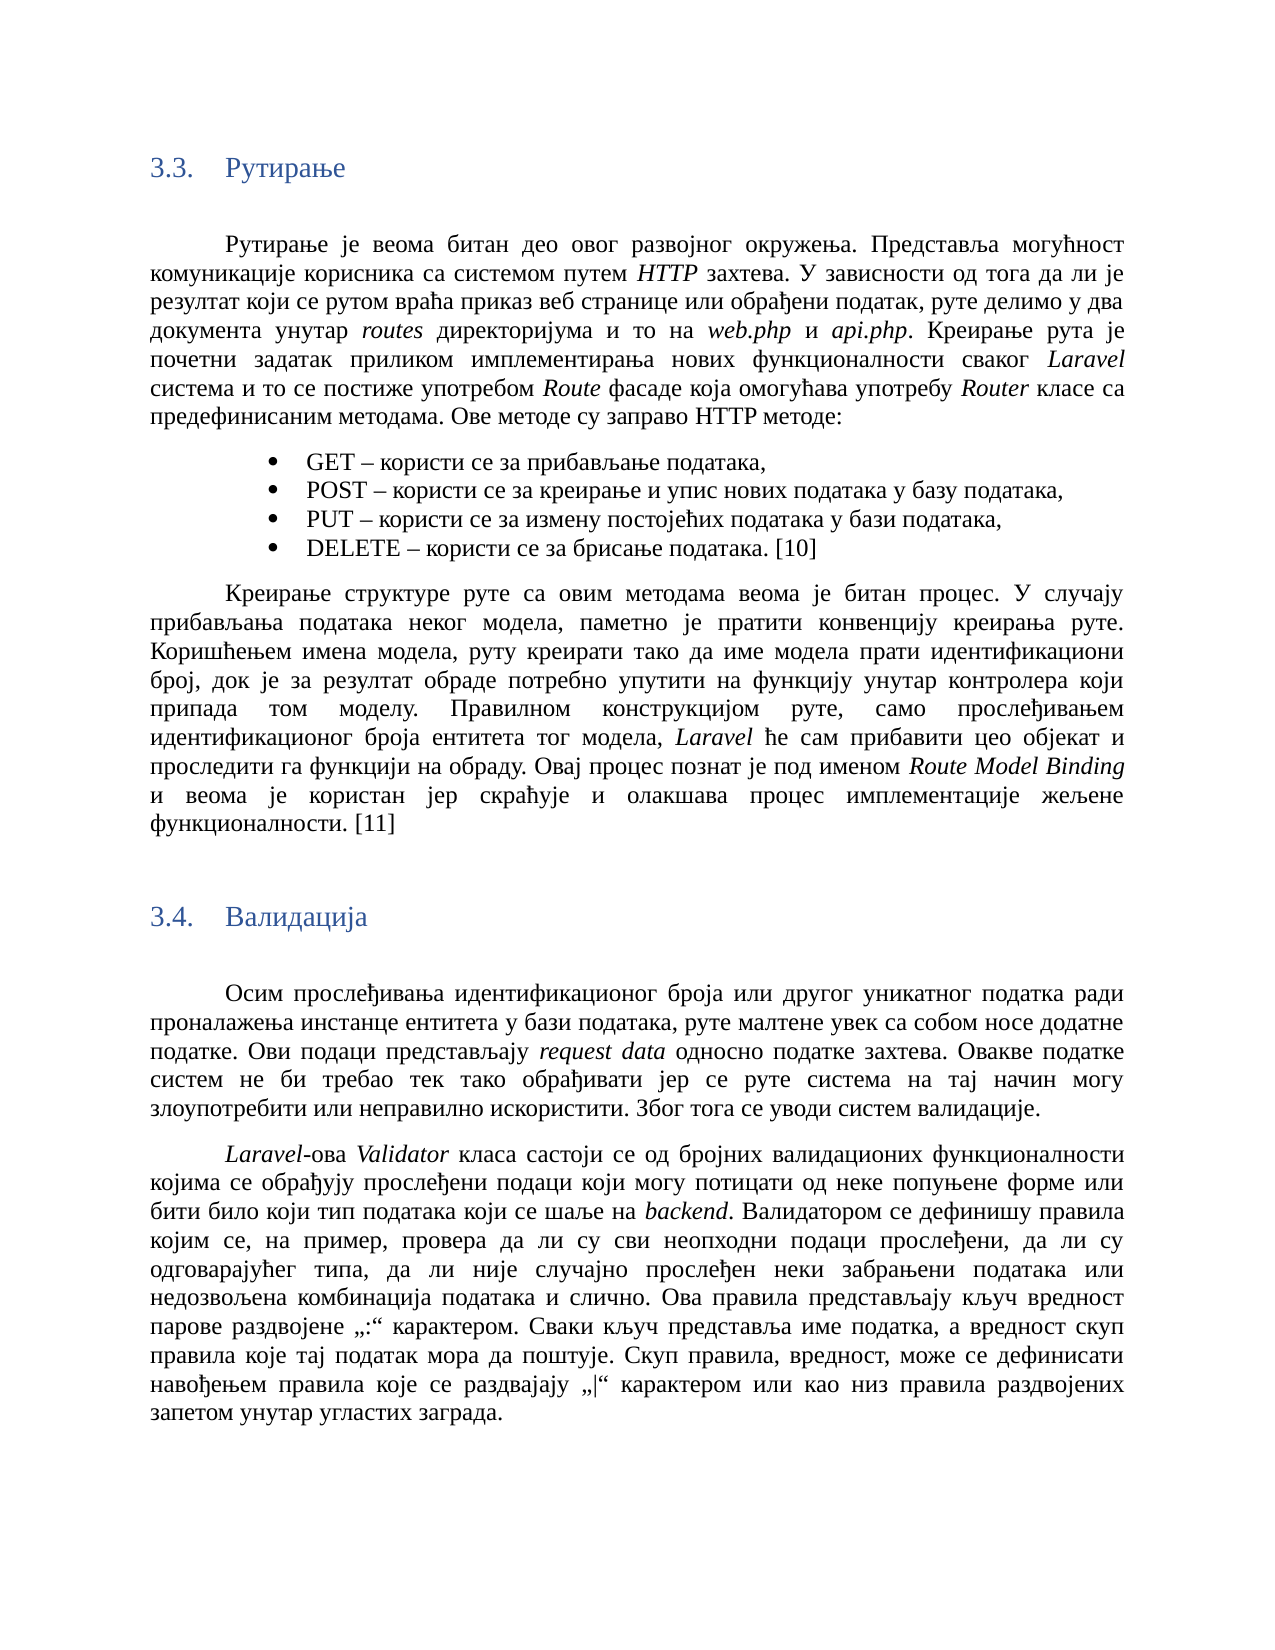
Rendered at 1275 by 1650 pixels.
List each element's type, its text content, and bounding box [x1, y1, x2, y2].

text Осим прослеђивања идентификационог броја или другог уникатног податка ради проналажења инстанце ентитета у бази података, руте малтене увек са собом носе додатне податке. Ови подаци представљају request data односно податке захтева. Овакве податке систем не би требао тек тако обрађивати јер се руте система на тај начин могу злоупотребити или неправилно искористити. Због тога се уводи систем валидације. [150, 978, 1125, 1122]
text Laravel-ова Validator класа састоји се од бројних валидационих функционалности којима се обрађују прослеђени подаци који могу потицати од неке попуњене форме или бити било који тип података који се шаље на backend. Валидатором се дефинишу правила којим се, на пример, провера да ли су сви неопходни подаци прослеђени, да ли су одговарајућег типа, да ли није случајно прослеђен неки забрањени података или недозвољена комбинација података и слично. Ова правила представљају кључ вредност парове раздвојене „:“ карактером. Сваки кључ представља име податка, а вредност скуп правила које тај податак мора да поштује. Скуп правила, вредност, може се дефинисати навођењем правила које се раздвајају „|“ карактером или као низ правила раздвојених запетом унутар угластих заграда. [150, 1139, 1125, 1426]
list GET – користи се за прибављање података, [269, 447, 1125, 476]
subtitle Рутирање [150, 150, 1125, 183]
list POST – користи се за креирање и упис нових података у базу података, [269, 476, 1125, 504]
list DELETE – користи се за брисање података. [269, 533, 1125, 562]
text Рутирање је веома битан део овог развојног окружења. Представља могућност комуникације корисника са системом путем HTTP захтева. У зависности од тога да ли је резултат који се рутом враћа приказ веб странице или обрађени податак, руте делимо у два документа унутар routes директоријума и то на web.php и api.php. Креирање рута је почетни задатак приликом имплементирања нових функционалности сваког Laravel система и то се постиже употребом Route фасаде која омогућава употребу Router класе са предефинисаним методама. Ове методе су заправо HTTP методе: [150, 229, 1125, 430]
text Креирање структуре руте са овим методама веома је битан процес. У случају прибављања података неког модела, паметно је пратити конвенцију креирања руте. Коришћењем имена модела, руту креирати тако да име модела прати идентификациони број, док је за резултат обраде потребно упутити на функцију унутар контролера који припада том моделу. Правилном конструкцијом руте, само прослеђивањем идентификационог броја ентитета тог модела, Laravel ће сам прибавити цео објекат и проследити га функцији на обраду. Овај процес познат је под именом Route Model Binding и веома је користан јер скраћује и олакшава процес имплементације жељене функционалности. [150, 578, 1125, 837]
subtitle Валидација [150, 899, 1125, 933]
list PUT – користи се за измену постојећих података у бази података, [269, 504, 1125, 533]
